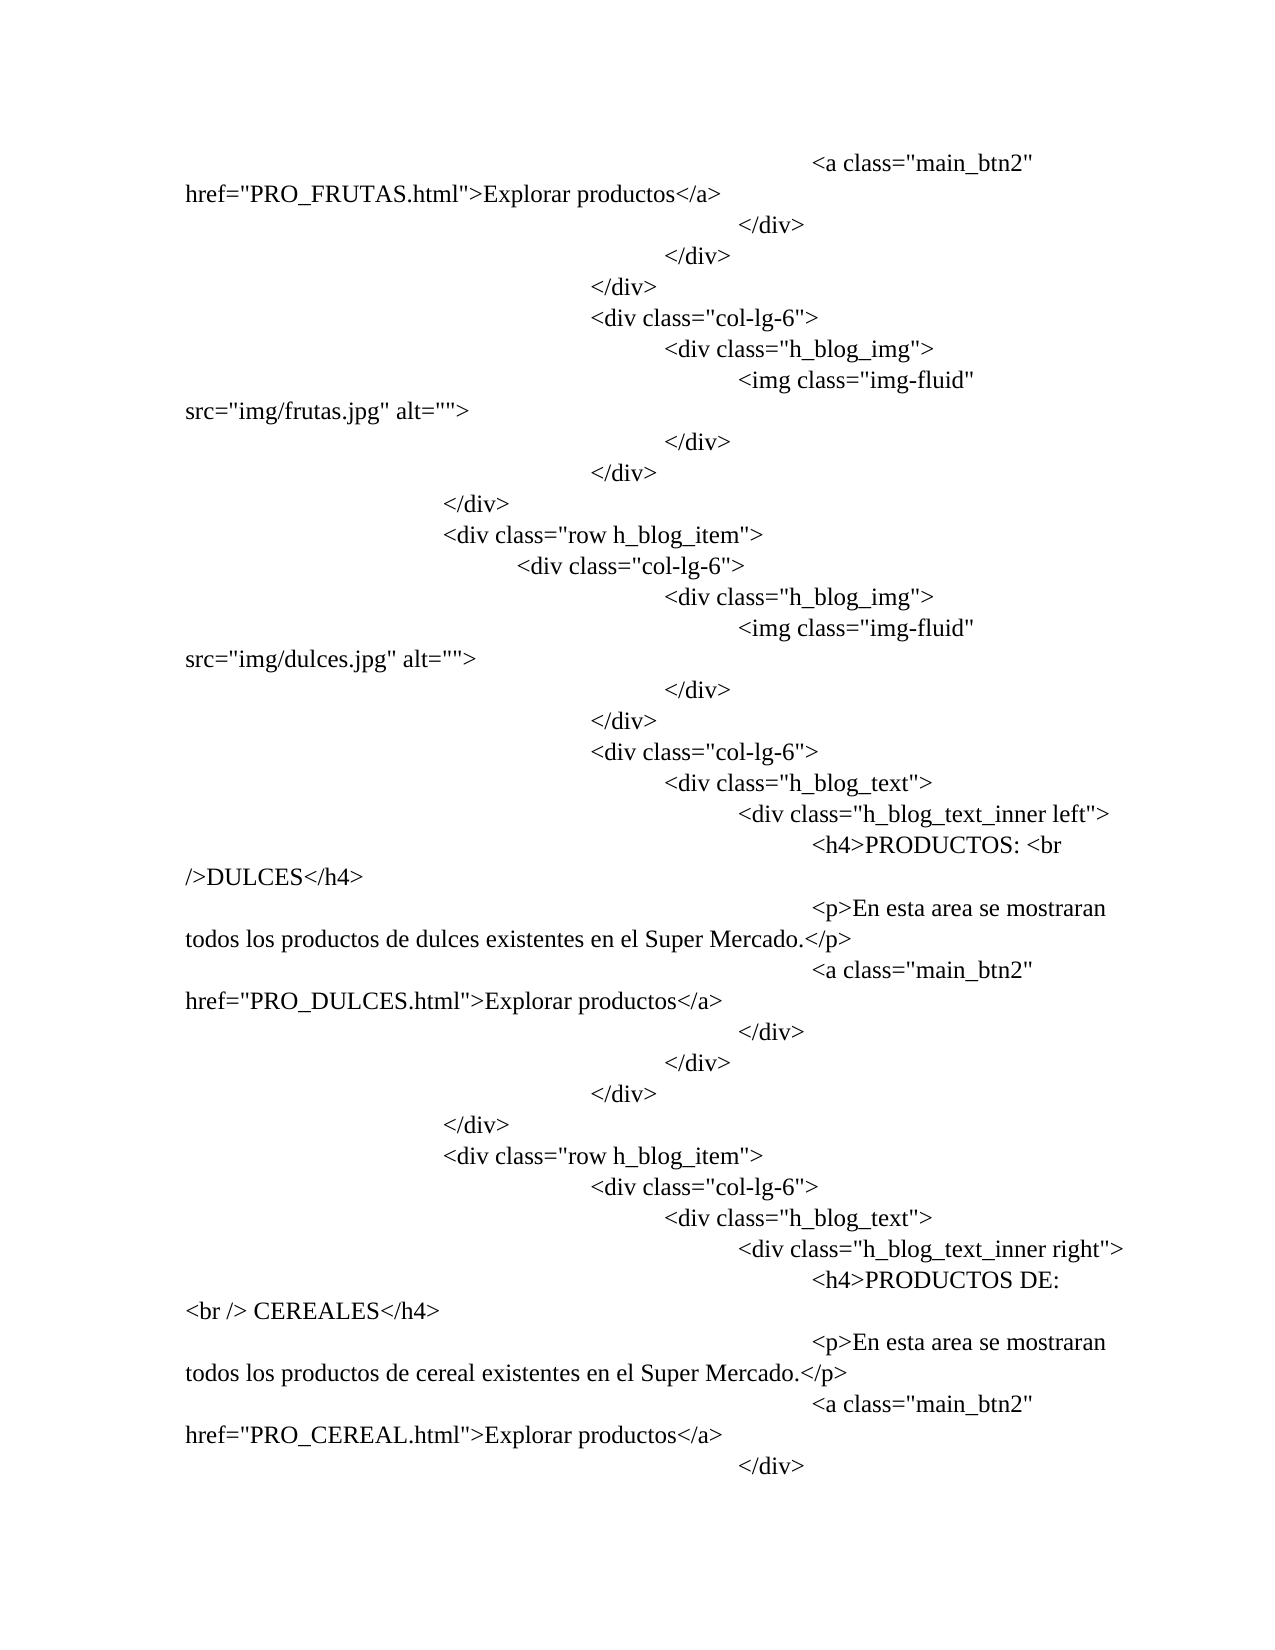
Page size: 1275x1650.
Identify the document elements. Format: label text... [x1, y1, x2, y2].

list <img class="img-fluid" src="img/dulces.jpg" alt=""> [185, 613, 1127, 673]
list </div> [185, 1017, 1127, 1046]
list <div class="col-lg-6"> [185, 551, 1127, 580]
list <div class="h_blog_text"> [185, 768, 1127, 797]
list <a class="main_btn2" href="PRO_FRUTAS.html">Explorar productos</a> [185, 148, 1127, 207]
list </div> [185, 272, 1127, 301]
list </div> [185, 210, 1127, 238]
list </div> [185, 1079, 1127, 1108]
list <h4>PRODUCTOS: <br />DULCES</h4> [185, 831, 1127, 890]
list <div class="row h_blog_item"> [185, 520, 1127, 549]
list <div class="h_blog_img"> [185, 582, 1127, 611]
list <div class="col-lg-6"> [185, 303, 1127, 332]
list <div class="h_blog_text"> [185, 1203, 1127, 1232]
list </div> [185, 1110, 1127, 1139]
list <div class="h_blog_img"> [185, 334, 1127, 363]
list </div> [185, 675, 1127, 704]
list </div> [185, 489, 1127, 518]
list <div class="h_blog_text_inner right"> [185, 1234, 1127, 1263]
list <p>En esta area se mostraran todos los productos de cereal existentes en el Super Mercado.</p> [185, 1327, 1127, 1387]
list <div class="h_blog_text_inner left"> [185, 799, 1127, 828]
list <a class="main_btn2" href="PRO_CEREAL.html">Explorar productos</a> [185, 1389, 1127, 1449]
list <div class="row h_blog_item"> [185, 1141, 1127, 1170]
list </div> [185, 241, 1127, 269]
list </div> [185, 706, 1127, 735]
list <p>En esta area se mostraran todos los productos de dulces existentes en el Super Mercado.</p> [185, 893, 1127, 952]
list </div> [185, 458, 1127, 487]
list </div> [185, 1048, 1127, 1077]
list <div class="col-lg-6"> [185, 1172, 1127, 1201]
list <h4>PRODUCTOS DE: <br /> CEREALES</h4> [185, 1265, 1127, 1325]
list <img class="img-fluid" src="img/frutas.jpg" alt=""> [185, 365, 1127, 425]
list </div> [185, 1451, 1127, 1480]
list <div class="col-lg-6"> [185, 737, 1127, 766]
list <a class="main_btn2" href="PRO_DULCES.html">Explorar productos</a> [185, 955, 1127, 1014]
list </div> [185, 427, 1127, 456]
